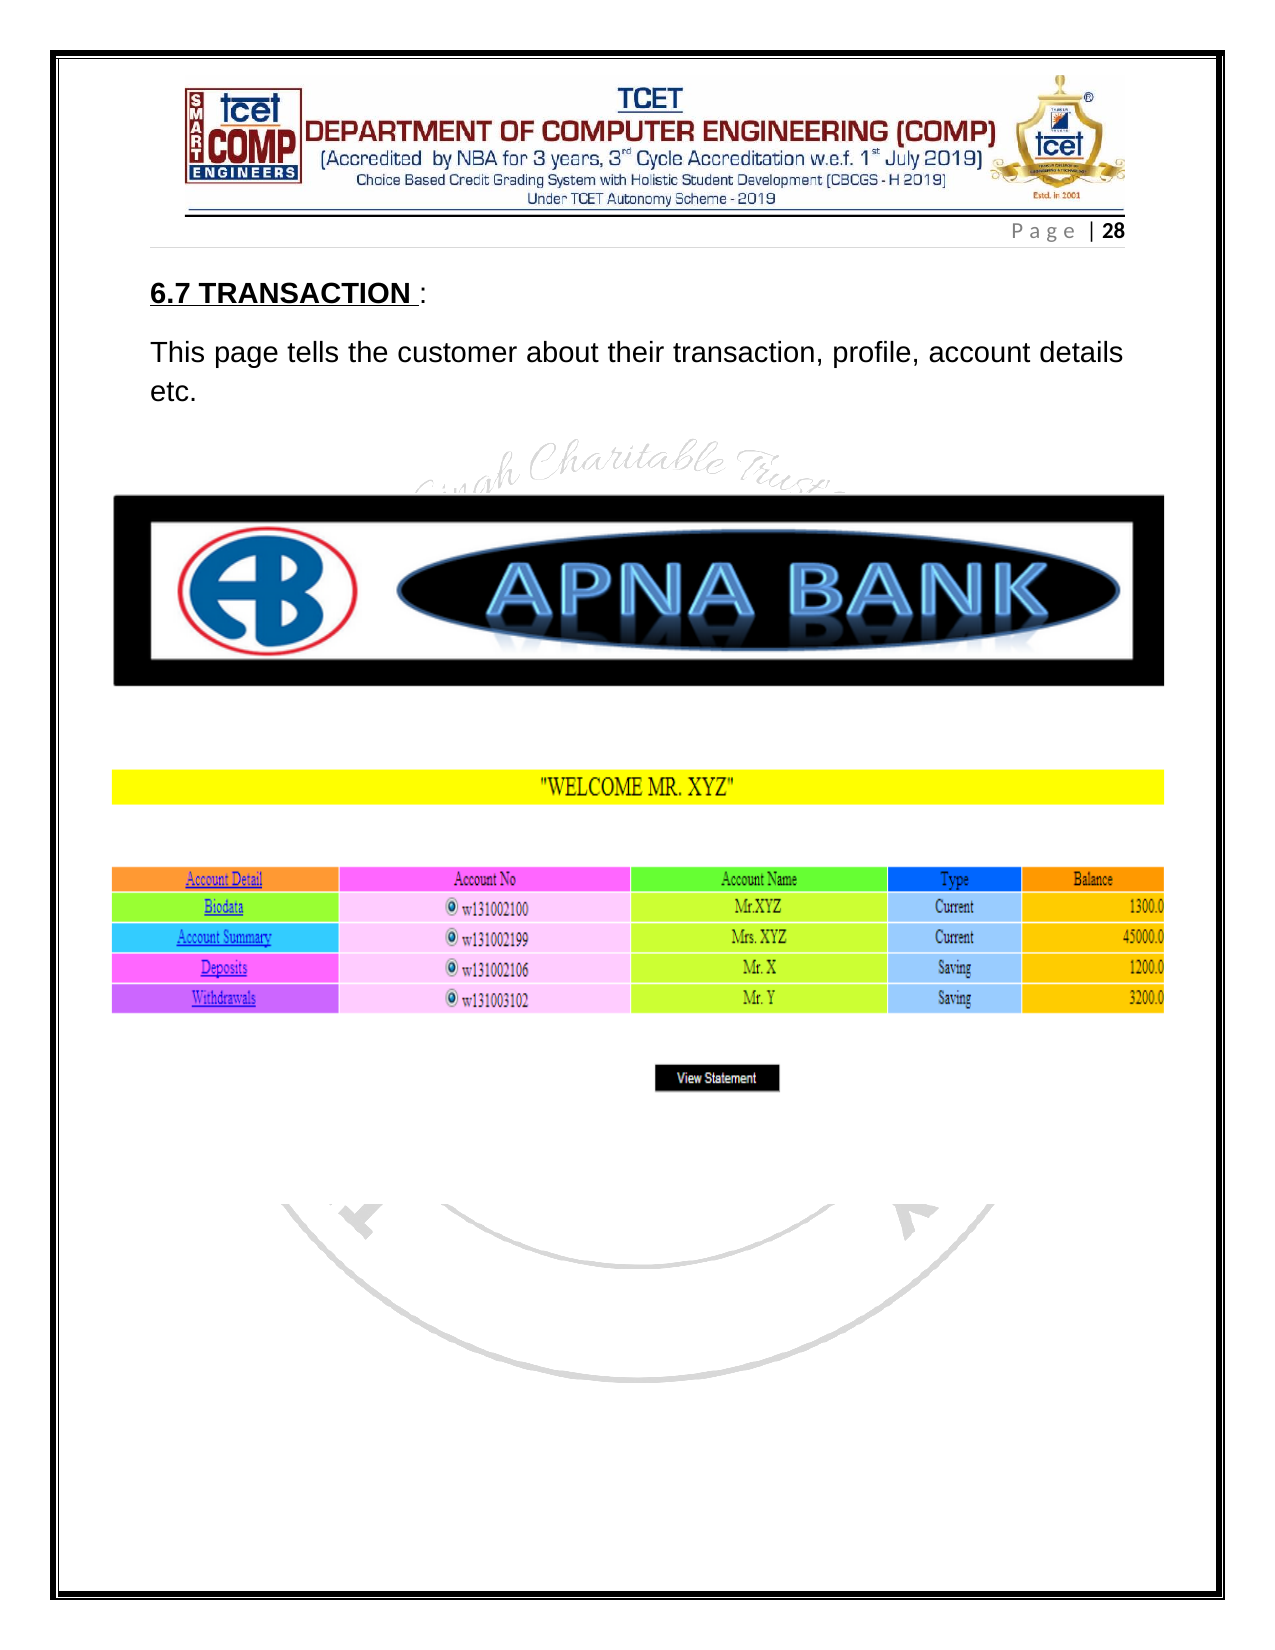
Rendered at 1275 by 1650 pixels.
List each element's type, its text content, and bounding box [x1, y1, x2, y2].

text 6.7 TRANSACTION : [150, 276, 1125, 309]
picture [111, 493, 1164, 1202]
picture [184, 75, 1125, 217]
text This page tells the customer about their transaction, profile, account details etc. [150, 335, 1125, 407]
